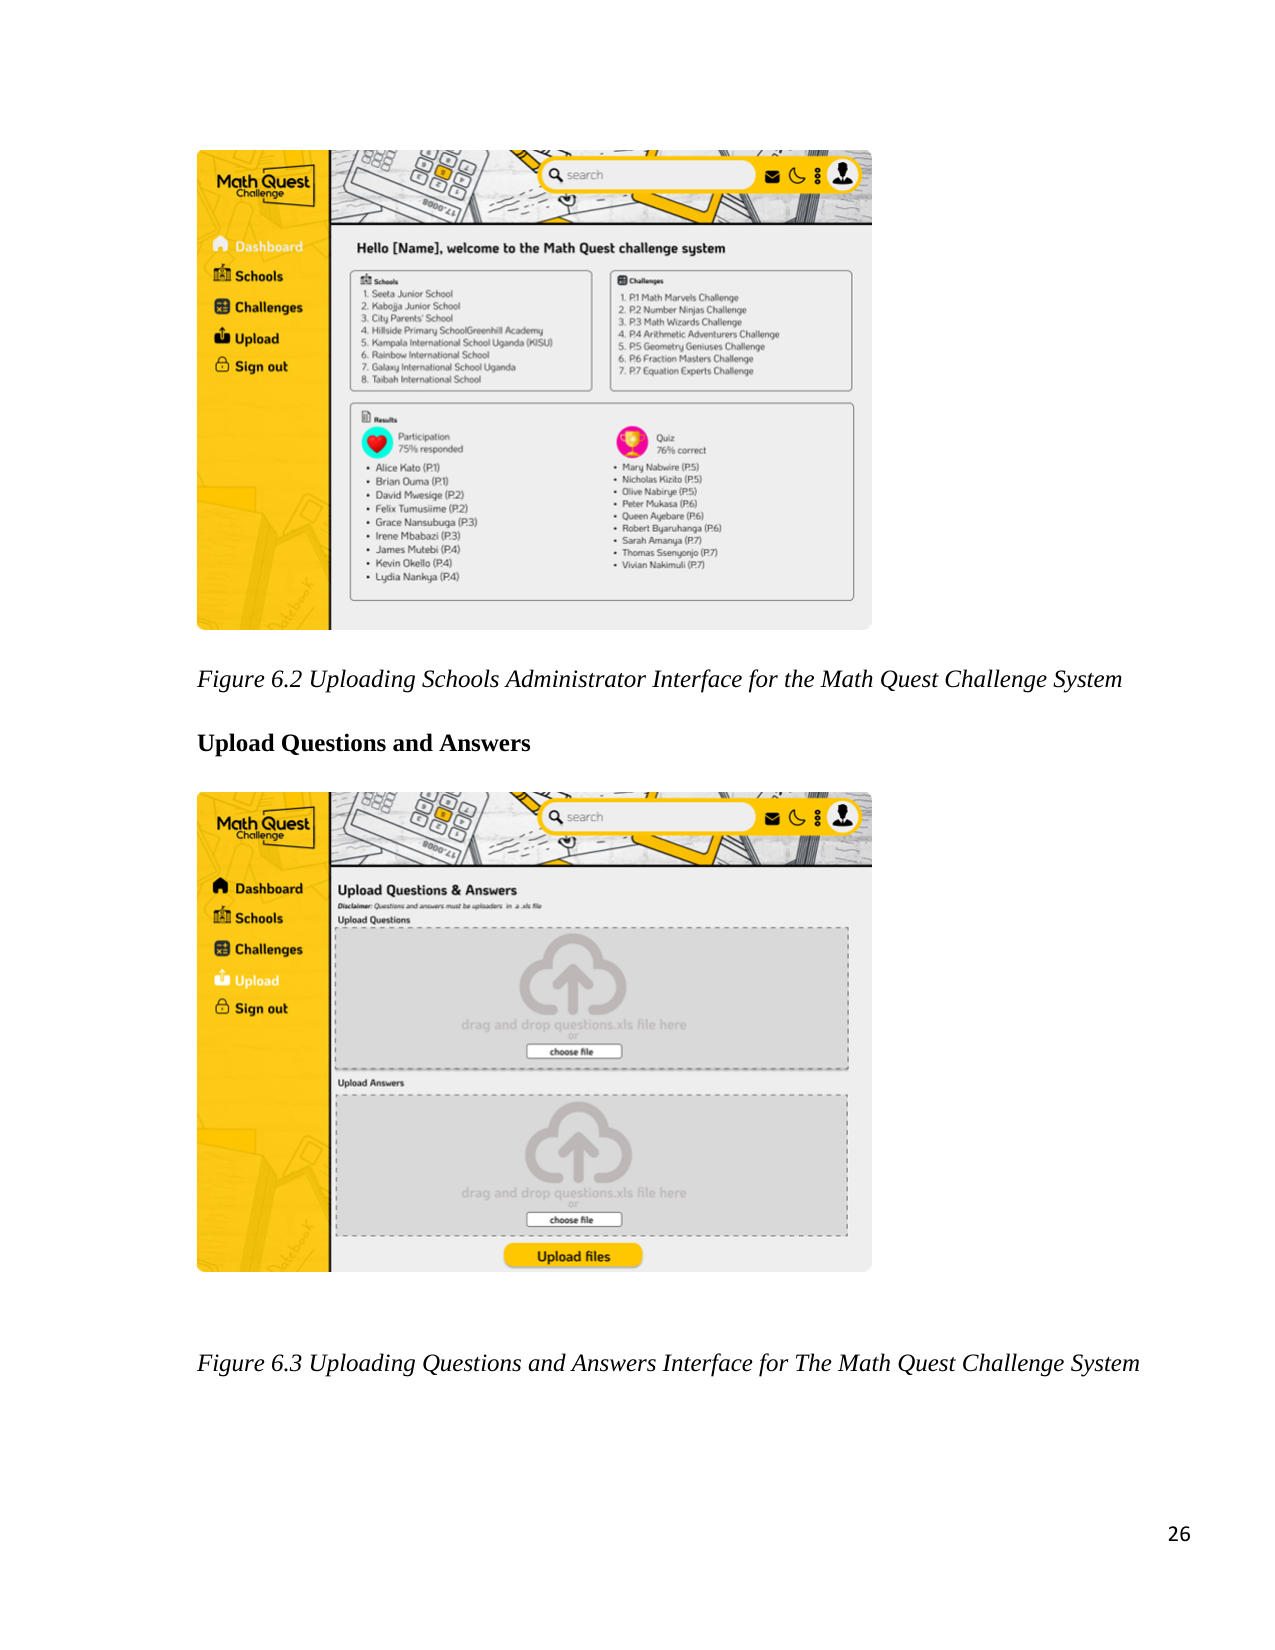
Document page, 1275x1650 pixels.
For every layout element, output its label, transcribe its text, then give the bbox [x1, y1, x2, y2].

text Upload Questions and Answers [197, 728, 1191, 757]
text Figure 6.2 Uploading Schools Administrator Interface for the Math Quest Challenge System [197, 664, 1191, 693]
text Figure 6.3 Uploading Questions and Answers Interface for The Math Quest Challenge System [197, 1348, 1191, 1377]
picture [196, 792, 872, 1272]
picture [196, 150, 872, 630]
